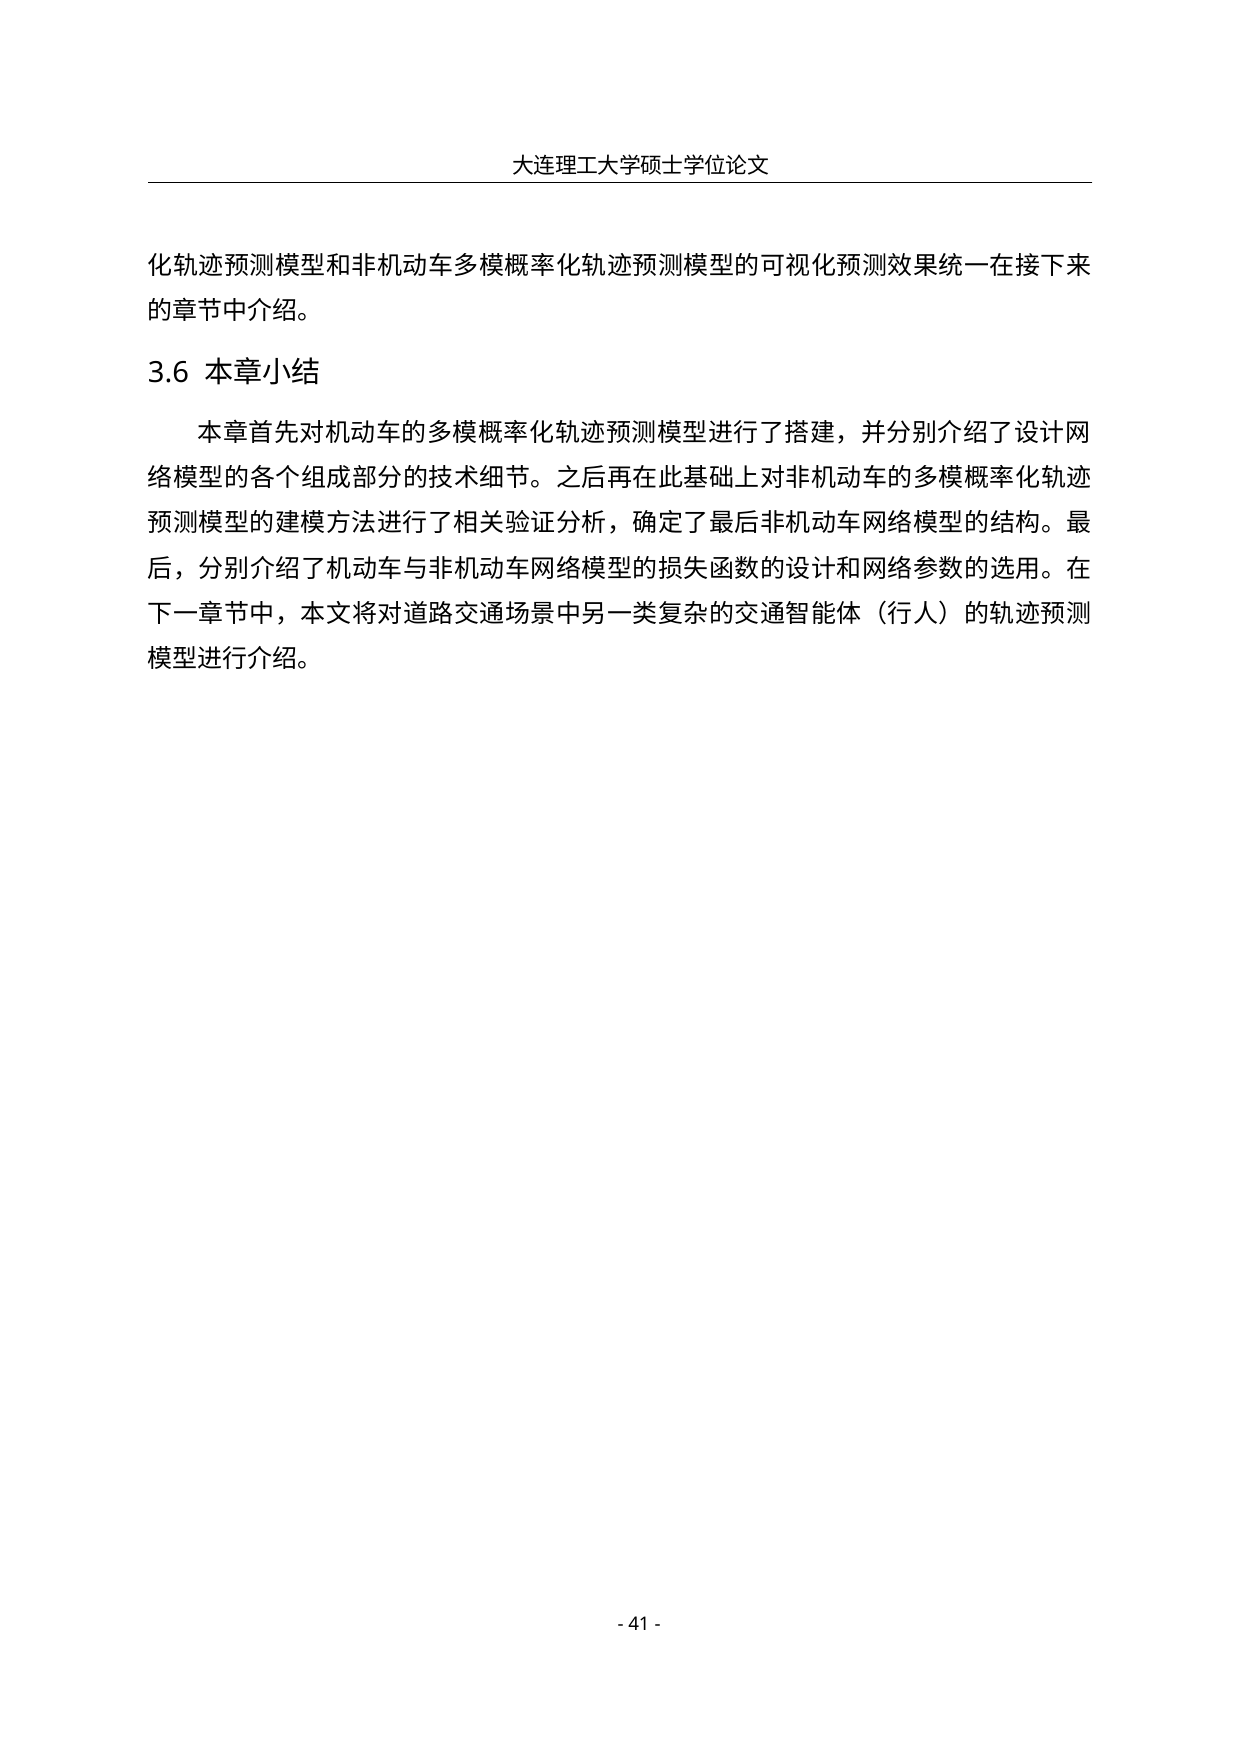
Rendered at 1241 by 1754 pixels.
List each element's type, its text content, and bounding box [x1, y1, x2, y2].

subtitle 3.6 本章小结 [148, 349, 1092, 391]
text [148, 246, 1092, 327]
text 本章首先对机动车的多模概率化轨迹预测模型进行了搭建，并分别介绍了设计网络模型的各个组成部分的技术细节。之后再在此基础上对非机动车的多模概率化轨迹预测模型的建模方法进行了相关验证分析，确定了最后非机动车网络模型的结构。最后，分别介绍了机动车与非机动车网络模型的损失函数的设计和网络参数的选用。在下一章节中，本文将对道路交通场景中另一类复杂的交通智能体（行人）的轨迹预测模型进行介绍。 [148, 412, 1092, 675]
